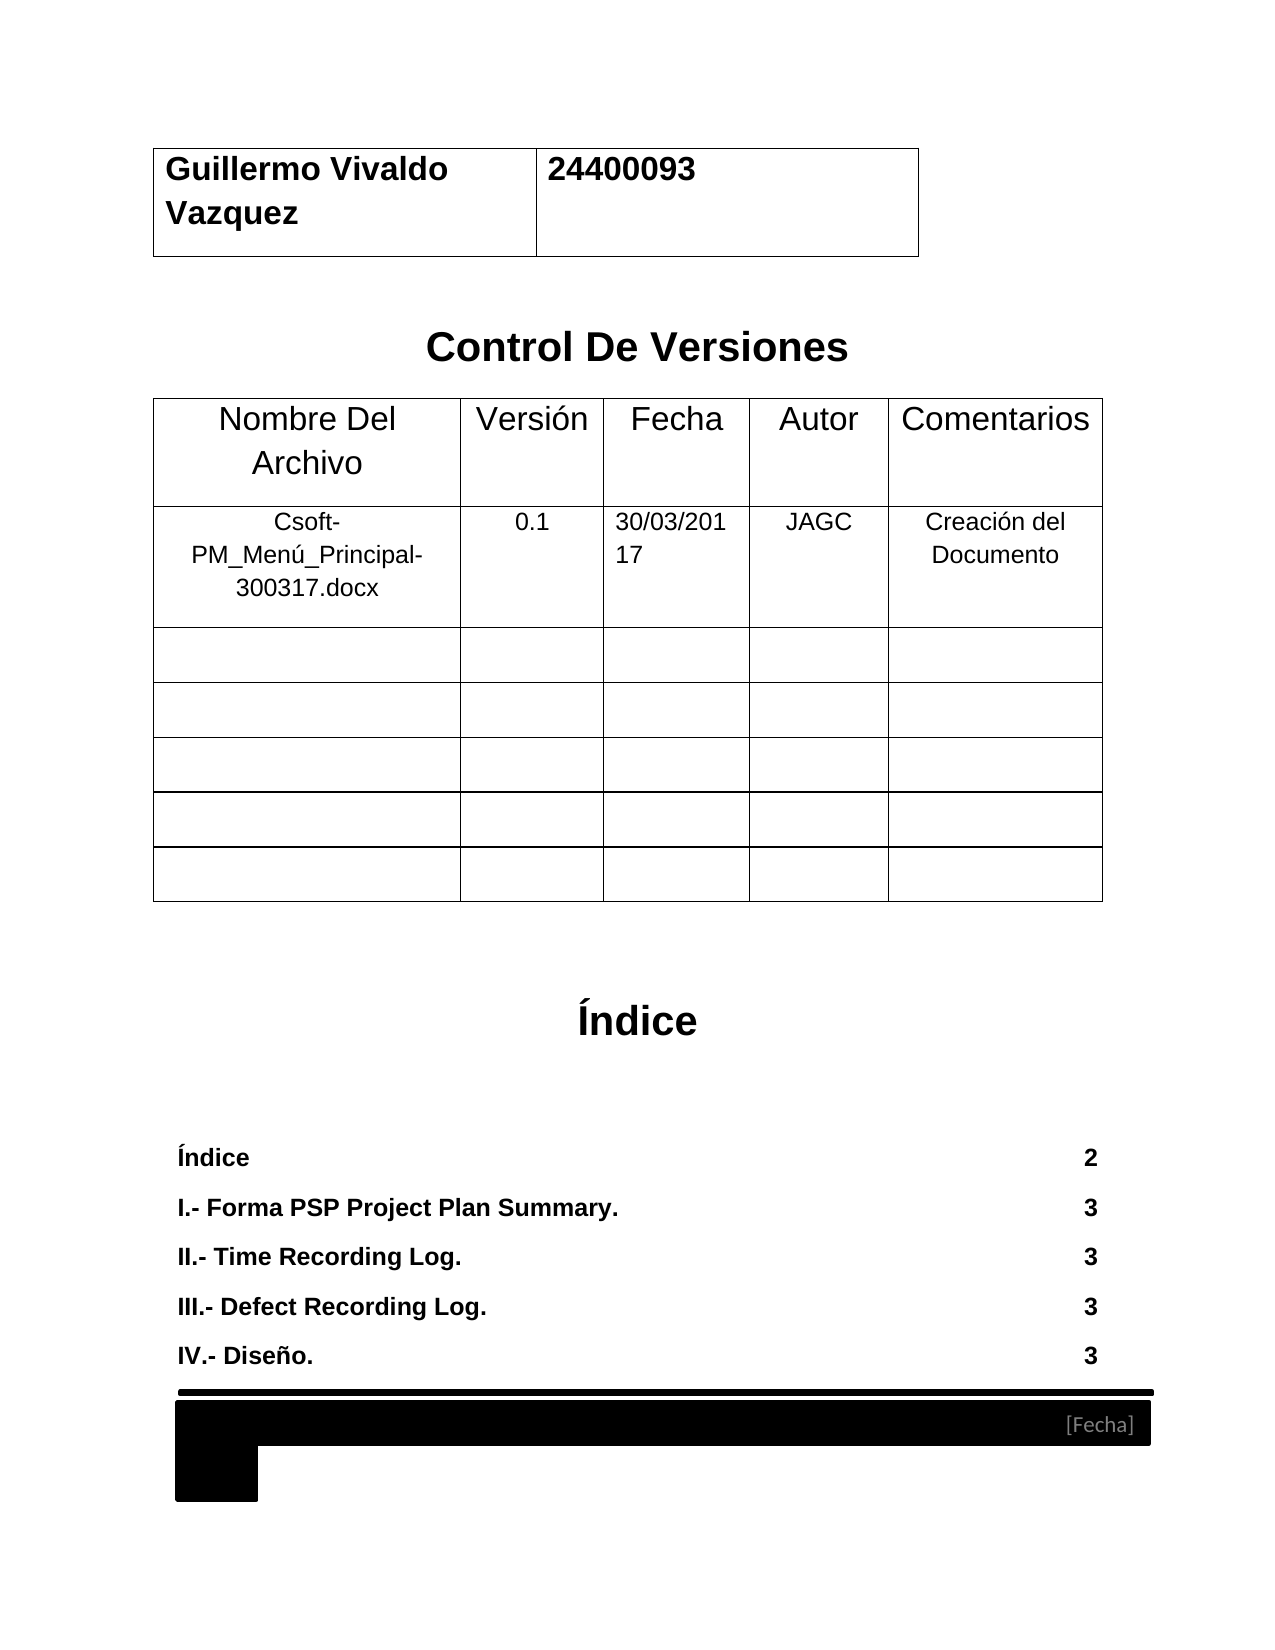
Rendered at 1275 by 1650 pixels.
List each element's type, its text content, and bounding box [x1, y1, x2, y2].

table_header Versión [461, 399, 603, 506]
table_cell 0.1 [461, 507, 603, 627]
table_cell [154, 848, 460, 901]
table_cell [604, 683, 749, 737]
table_cell [154, 738, 460, 791]
table_cell Creación del Documento [889, 507, 1102, 627]
table_cell Guillermo Vivaldo Vazquez [154, 149, 536, 256]
table_header Comentarios [889, 399, 1102, 506]
table_cell [604, 738, 749, 791]
table_header Fecha [604, 399, 749, 506]
table_cell [461, 628, 603, 682]
table_header Nombre Del Archivo [154, 399, 460, 506]
table_cell [889, 738, 1102, 791]
table_cell [889, 628, 1102, 682]
table_cell [154, 628, 460, 682]
table_cell [604, 628, 749, 682]
table_cell 30/03/20117 [604, 507, 749, 627]
table_cell [750, 848, 888, 901]
table_cell JAGC [750, 507, 888, 627]
table_cell [750, 793, 888, 846]
table_cell [461, 848, 603, 901]
table_cell [461, 683, 603, 737]
table_header Autor [750, 399, 888, 506]
table_cell [154, 793, 460, 846]
table_cell Csoft-PM_Menú_Principal-300317.docx [154, 507, 460, 627]
table_cell [154, 683, 460, 737]
table_cell [750, 738, 888, 791]
table_cell [889, 793, 1102, 846]
text Control De Versiones [177, 322, 1098, 370]
table_cell [604, 848, 749, 901]
table_cell [461, 738, 603, 791]
table_cell [604, 793, 749, 846]
table_cell [889, 683, 1102, 737]
subtitle Índice [177, 996, 1098, 1044]
table_cell [750, 683, 888, 737]
table_cell [750, 628, 888, 682]
table_cell 24400093 [537, 149, 918, 256]
table_cell [461, 793, 603, 846]
table_cell [889, 848, 1102, 901]
